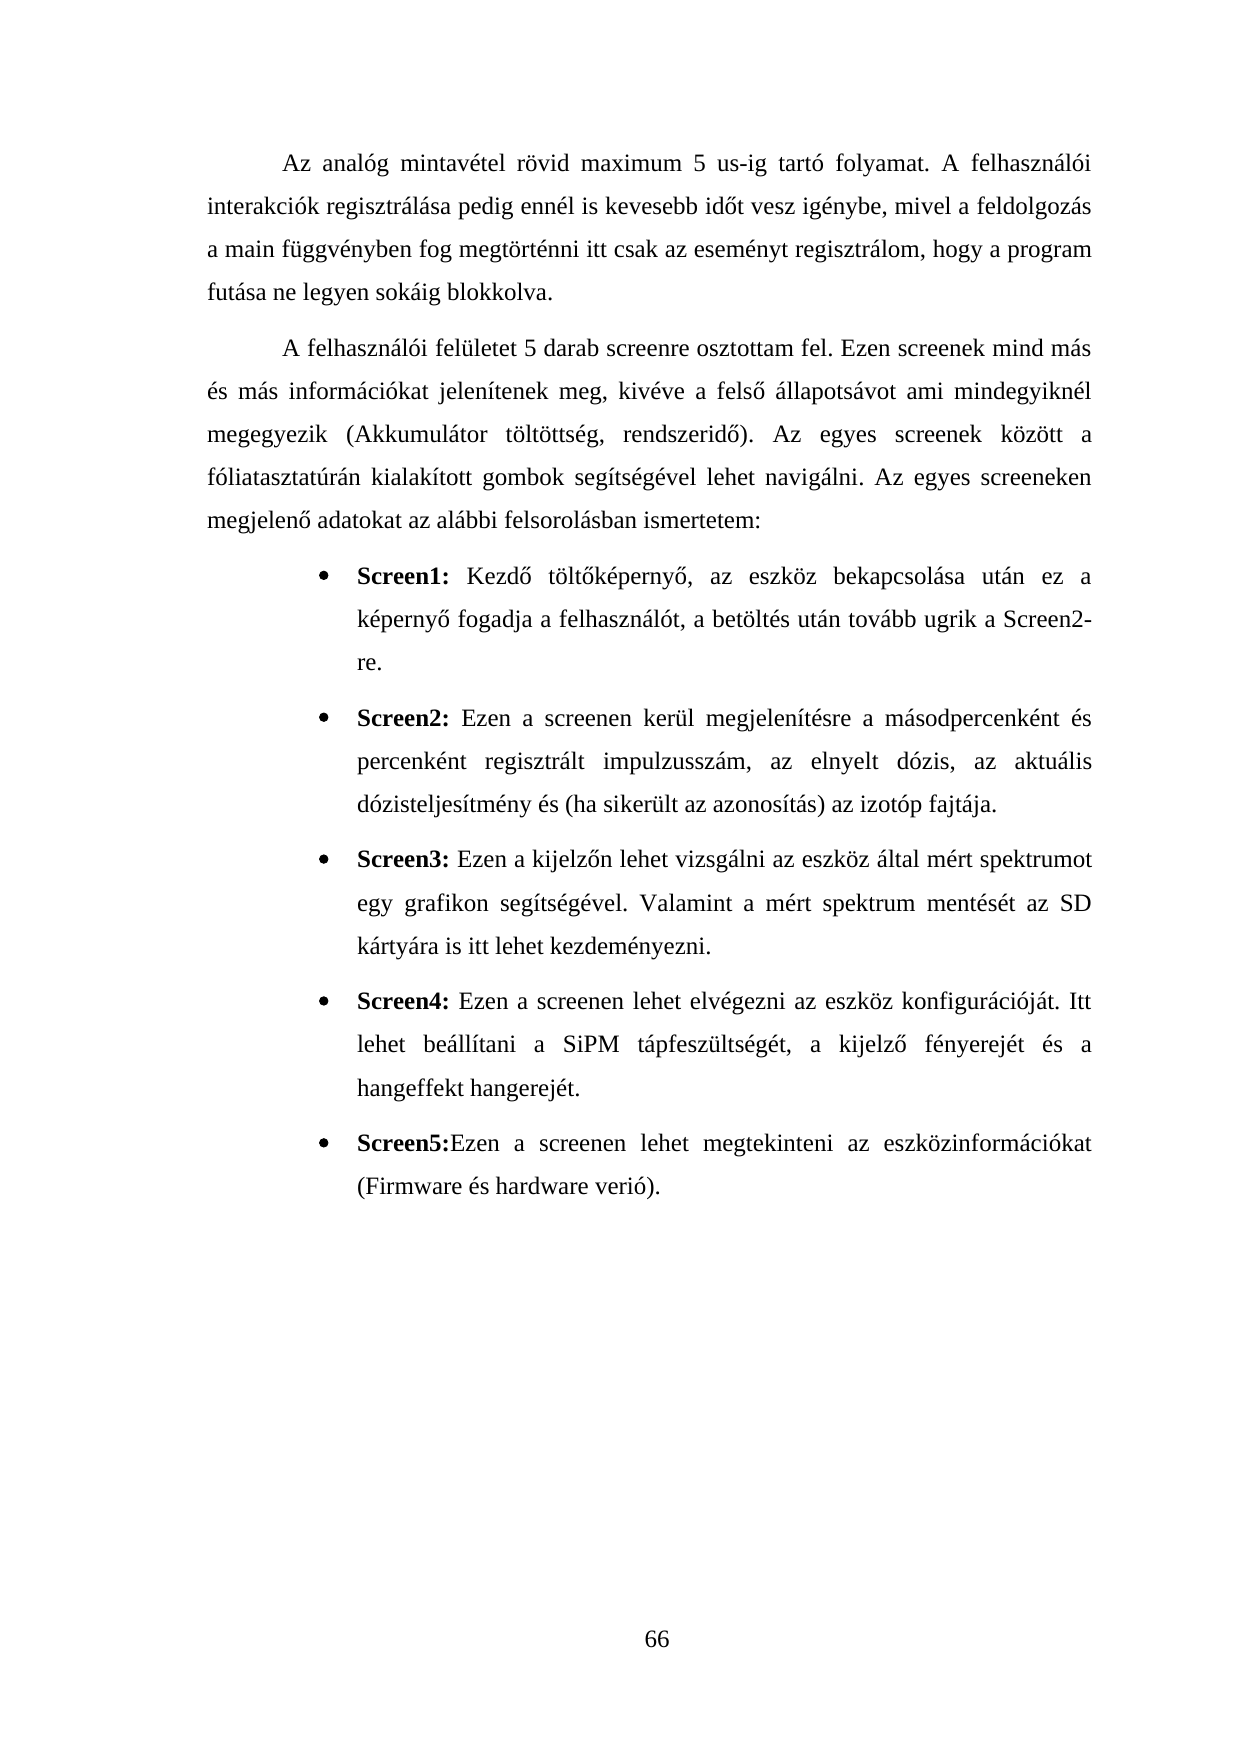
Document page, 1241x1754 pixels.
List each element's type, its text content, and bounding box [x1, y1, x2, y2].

list Screen2: Ezen a screenen kerül megjelenítésre a másodpercenként és percenként regisztrált impulzusszám, az elnyelt dózis, az aktuális dózisteljesítmény és (ha sikerült az azonosítás) az izotóp fajtája. [319, 703, 1092, 818]
list Screen1: Kezdő töltőképernyő, az eszköz bekapcsolása után ez a képernyő fogadja a felhasználót, a betöltés után tovább ugrik a Screen2-re. [319, 561, 1092, 676]
list Screen5:Ezen a screenen lehet megtekinteni az eszközinformációkat (Firmware és hardware verió). [319, 1128, 1092, 1200]
list Screen4: Ezen a screenen lehet elvégezni az eszköz konfigurációját. Itt lehet beállítani a SiPM tápfeszültségét, a kijelző fényerejét és a hangeffekt hangerejét. [319, 986, 1092, 1101]
list Screen3: Ezen a kijelzőn lehet vizsgálni az eszköz által mért spektrumot egy grafikon segítségével. Valamint a mért spektrum mentését az SD kártyára is itt lehet kezdeményezni. [319, 844, 1092, 959]
text A felhasználói felületet 5 darab screenre osztottam fel. Ezen screenek mind más és más információkat jelenítenek meg, kivéve a felső állapotsávot ami mindegyiknél megegyezik (Akkumulátor töltöttség, rendszeridő). Az egyes screenek között a fóliatasztatúrán kialakított gombok segítségével lehet navigálni. Az egyes screeneken megjelenő adatokat az alábbi felsorolásban ismertetem: [207, 333, 1092, 534]
text Az analóg mintavétel rövid maximum 5 us-ig tartó folyamat. A felhasználói interakciók regisztrálása pedig ennél is kevesebb időt vesz igénybe, mivel a feldolgozás a main függvényben fog megtörténni itt csak az eseményt regisztrálom, hogy a program futása ne legyen sokáig blokkolva. [207, 148, 1092, 306]
